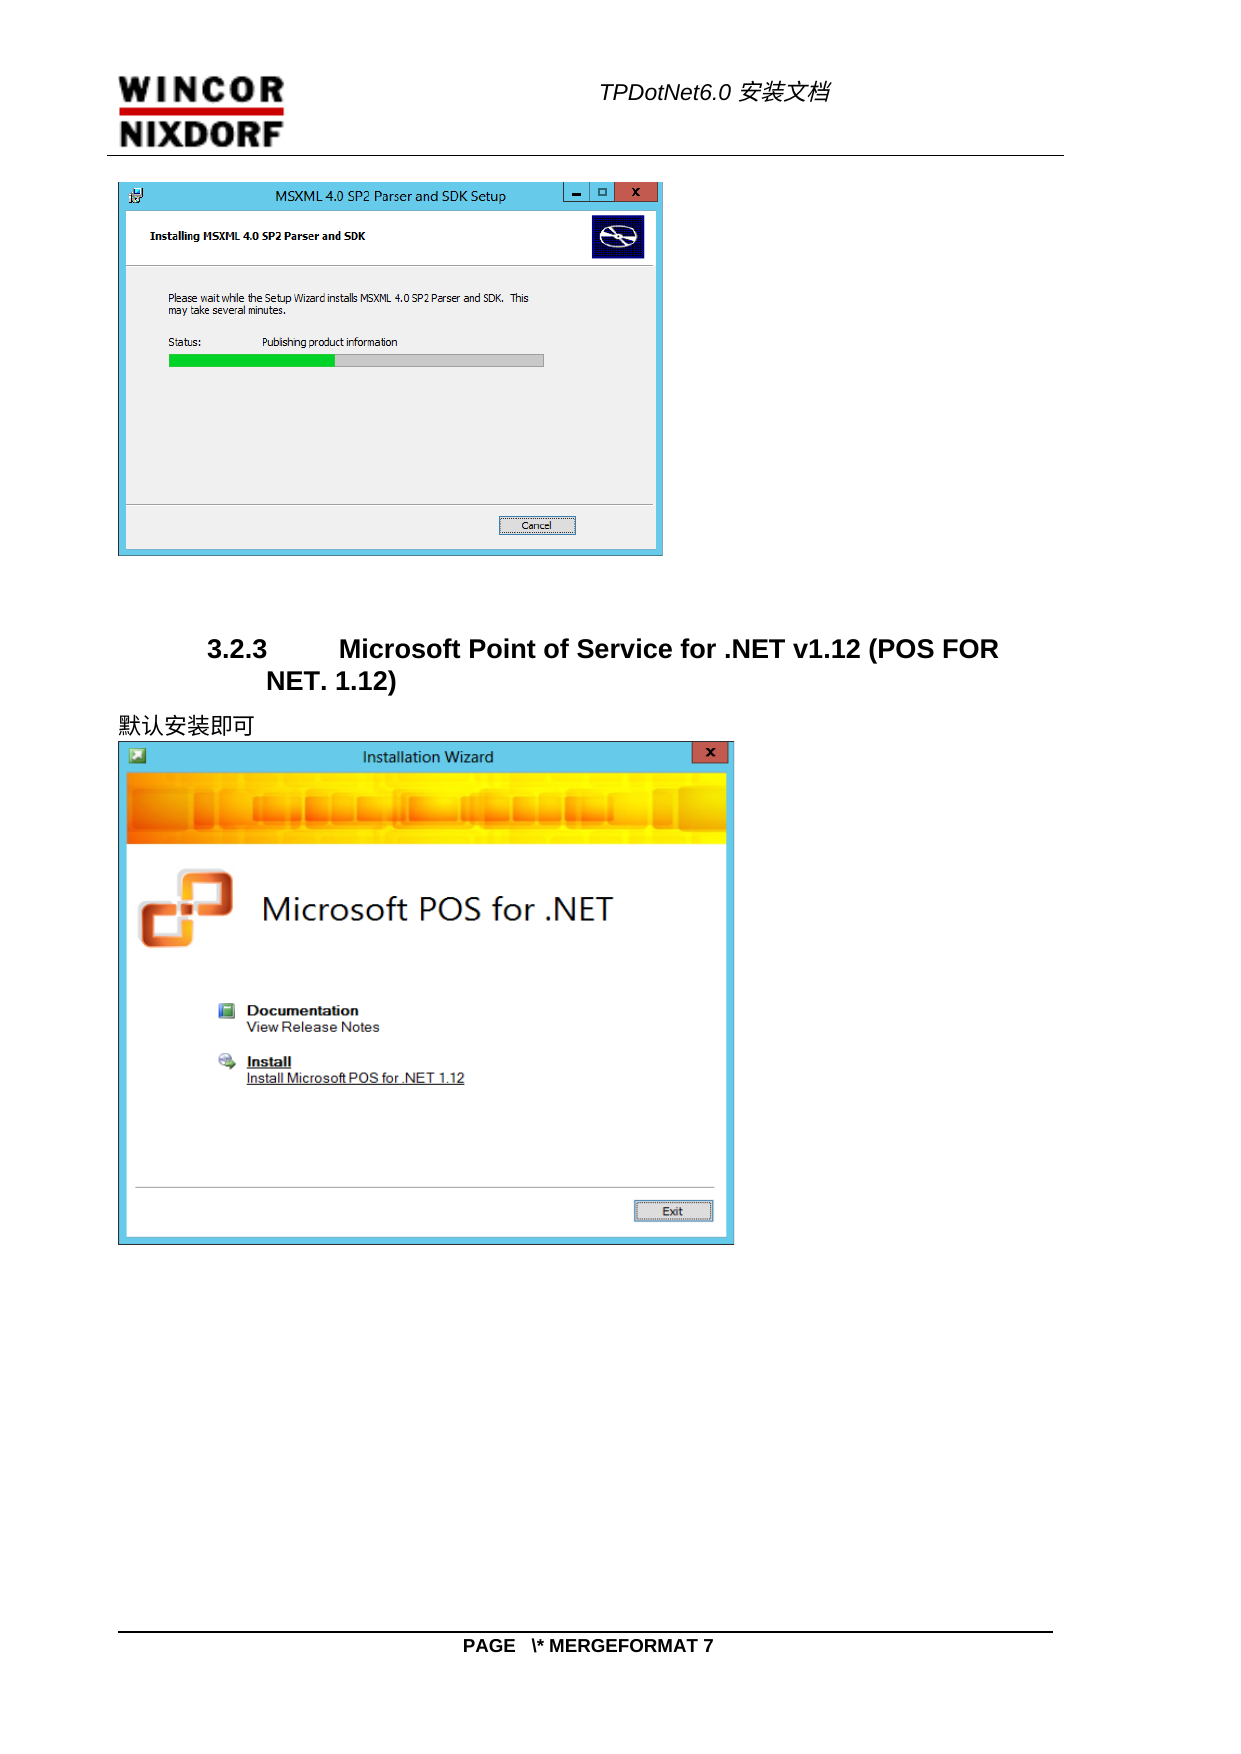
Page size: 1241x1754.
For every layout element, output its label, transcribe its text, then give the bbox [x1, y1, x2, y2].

picture [118, 741, 735, 1245]
picture [118, 182, 663, 556]
subtitle Microsoft Point of Service for .NET v1.12 (POS FOR NET. 1.12) [207, 633, 1053, 696]
text 默认安装即可 [118, 708, 1053, 741]
picture [118, 73, 288, 155]
